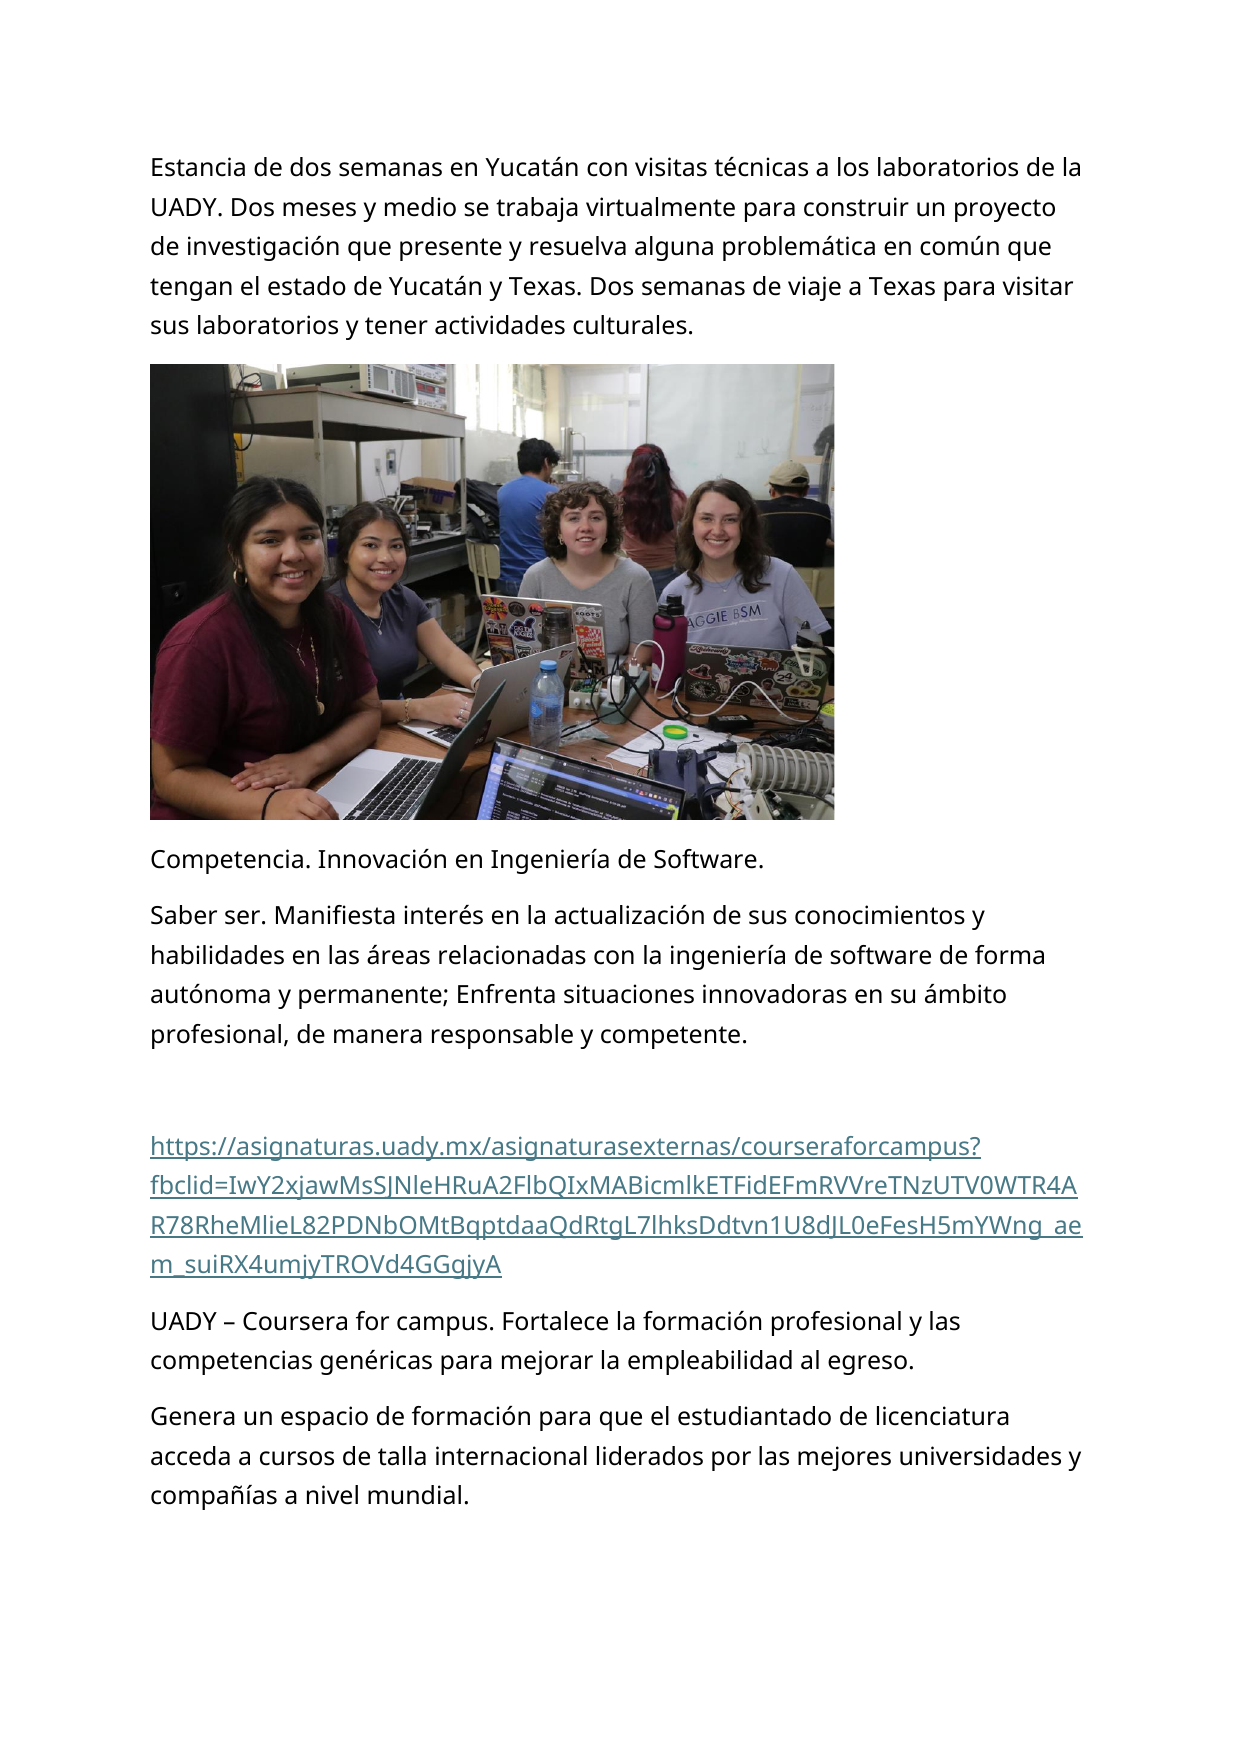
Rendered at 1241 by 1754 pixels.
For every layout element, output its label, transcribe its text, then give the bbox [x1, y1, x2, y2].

text Saber ser. Manifiesta interés en la actualización de sus conocimientos y habilidades en las áreas relacionadas con la ingeniería de software de forma autónoma y permanente; Enfrenta situaciones innovadoras en su ámbito profesional, de manera responsable y competente. [150, 898, 1090, 1050]
text Competencia. Innovación en Ingeniería de Software. [150, 842, 1090, 876]
text UADY – Coursera for campus. Fortalece la formación profesional y las competencias genéricas para mejorar la empleabilidad al egreso. [150, 1303, 1090, 1377]
text Estancia de dos semanas en Yucatán con visitas técnicas a los laboratorios de la UADY. Dos meses y medio se trabaja virtualmente para construir un proyecto de investigación que presente y resuelva alguna problemática en común que tengan el estado de Yucatán y Texas. Dos semanas de viaje a Texas para visitar sus laboratorios y tener actividades culturales. [150, 150, 1090, 342]
text Genera un espacio de formación para que el estudiantado de licenciatura acceda a cursos de talla internacional liderados por las mejores universidades y compañías a nivel mundial. [150, 1399, 1090, 1512]
picture [150, 364, 835, 820]
text https://asignaturas.uady.mx/asignaturasexternas/courseraforcampus?fbclid=IwY2xjawMsSJNleHRuA2FlbQIxMABicmlkETFidEFmRVVreTNzUTV0WTR4AR78RheMlieL82PDNbOMtBqptdaaQdRtgL7lhksDdtvn1U8dJL0eFesH5mYWng_aem_suiRX4umjyTROVd4GGgjyA [150, 1128, 1090, 1281]
